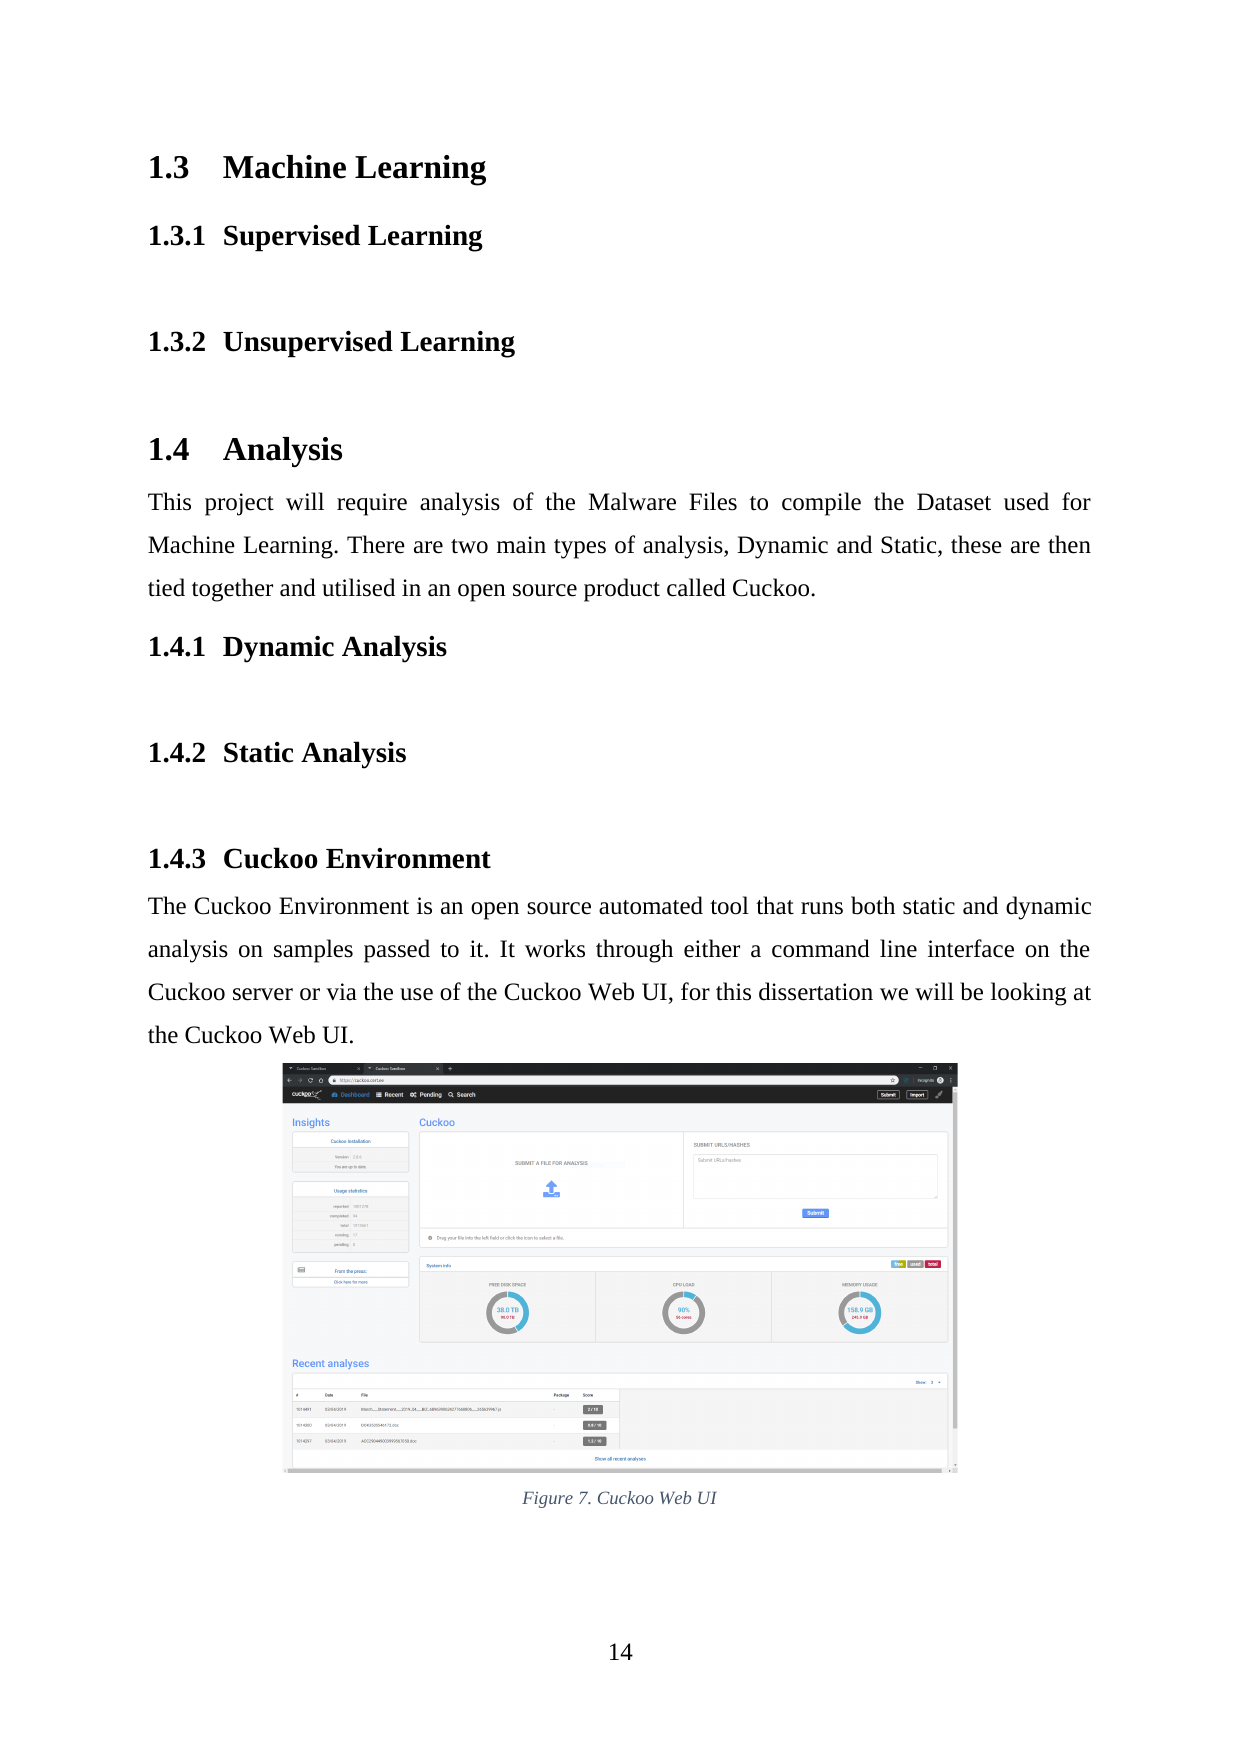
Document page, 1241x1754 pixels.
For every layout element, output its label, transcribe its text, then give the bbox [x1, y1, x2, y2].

subtitle Dynamic Analysis [148, 629, 1092, 662]
picture [282, 1063, 958, 1473]
subtitle Machine Learning [148, 148, 1092, 186]
text This project will require analysis of the Malware Files to compile the Dataset used for Machine Learning. There are two main types of analysis, Dynamic and Static, these are then tied together and utilised in an open source product called Cuckoo. [148, 487, 1092, 602]
text Figure 7. Cuckoo Web UI [148, 1487, 1092, 1508]
text The Cuckoo Environment is an open source automated tool that runs both static and dynamic analysis on samples passed to it. It works through either a command line interface on the Cuckoo server or via the use of the Cuckoo Web UI, for this dissertation we will be looking at the Cuckoo Web UI. [148, 891, 1092, 1049]
subtitle Cuckoo Environment [148, 841, 1092, 874]
subtitle Analysis [148, 429, 1092, 468]
subtitle Supervised Learning [148, 218, 1092, 251]
subtitle Unsupervised Learning [148, 324, 1092, 357]
subtitle Static Analysis [148, 735, 1092, 768]
